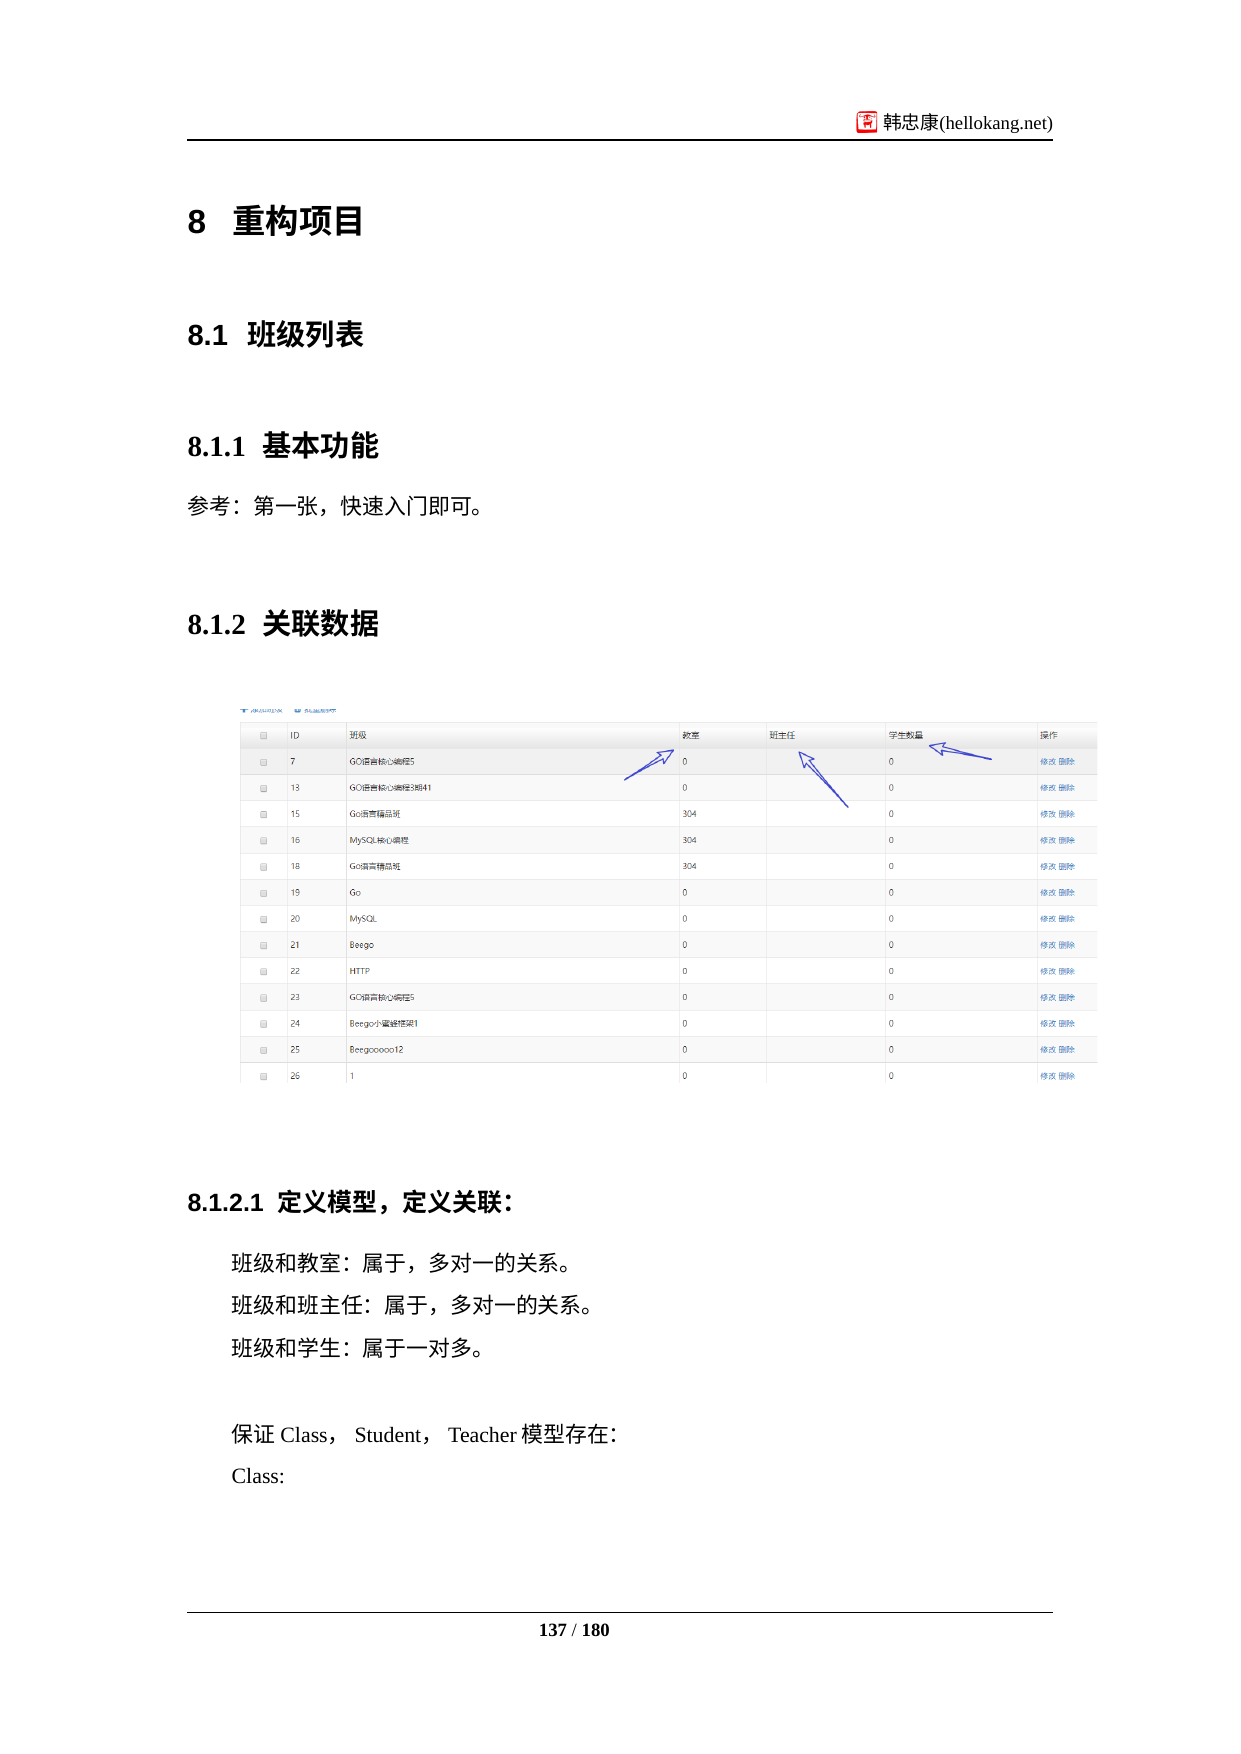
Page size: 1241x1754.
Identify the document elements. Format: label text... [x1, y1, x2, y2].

picture [856, 111, 878, 133]
text Class: [187, 1460, 1053, 1492]
subtitle 关联数据 [187, 589, 1053, 654]
subtitle 基本功能 [187, 411, 1053, 476]
subtitle 班级列表 [187, 300, 1053, 365]
subtitle 重构项目 [187, 186, 1053, 251]
text 保证 Class， Student， Teacher模型存在： [187, 1417, 1053, 1449]
text 参考：第一张，快速入门即可。 [187, 489, 1053, 521]
text 班级和学生：属于一对多。 [187, 1331, 1053, 1363]
text 班级和教室：属于，多对一的关系。 [187, 1245, 1053, 1278]
text 班级和班主任：属于，多对一的关系。 [187, 1288, 1053, 1321]
picture [231, 709, 1098, 1083]
subtitle 定义模型，定义关联： [187, 1168, 1053, 1233]
